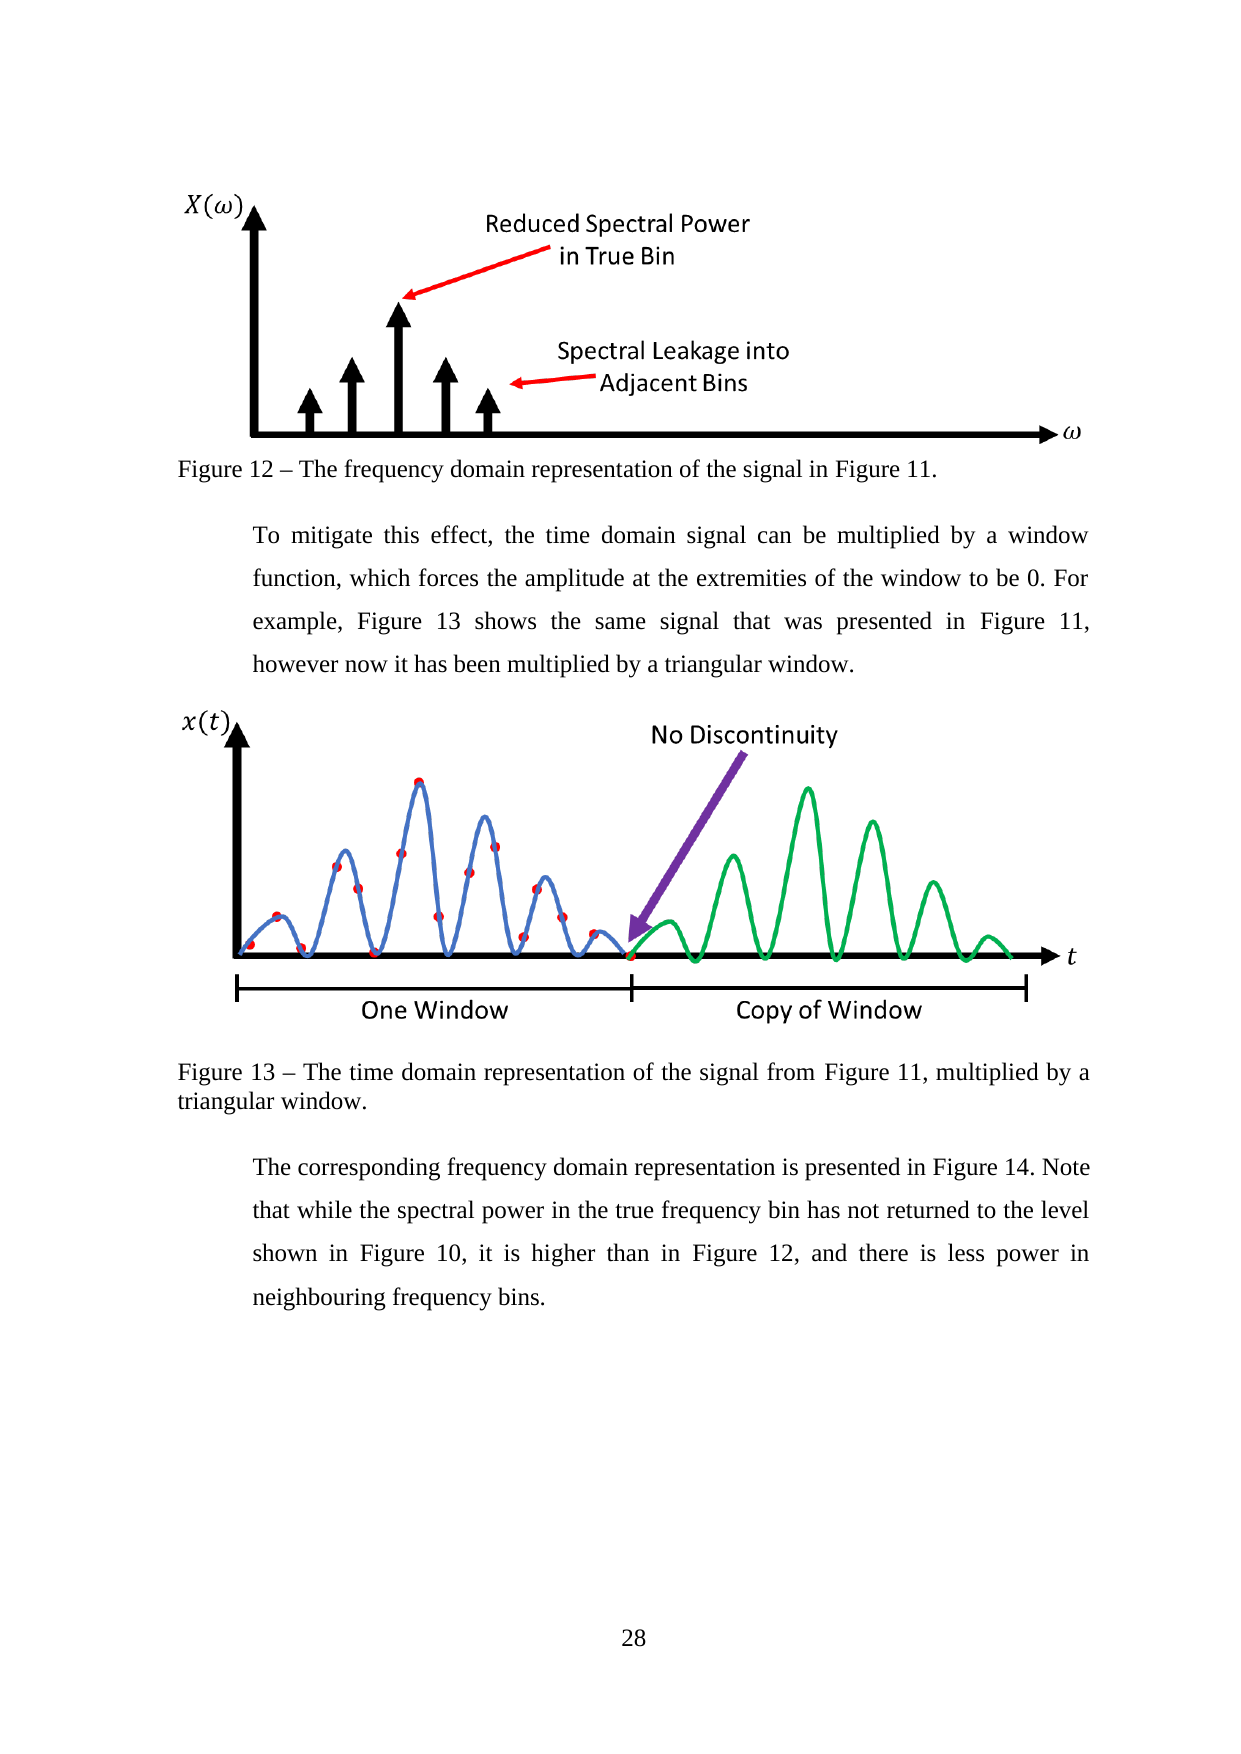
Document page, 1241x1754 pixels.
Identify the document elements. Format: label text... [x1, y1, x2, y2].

text Figure – The time domain representation of the signal from Figure 11, multiplied by a triangular window. [177, 1043, 1090, 1115]
text Figure – The frequency domain representation of the signal in Figure 11. [177, 454, 1090, 482]
text To mitigate this effect, the time domain signal can be multiplied by a window function, which forces the amplitude at the extremities of the window to be 0. For example, Figure 13 shows the same signal that was presented in Figure 11, however now it has been multiplied by a triangular window. [252, 520, 1090, 678]
text The corresponding frequency domain representation is presented in Figure 14. Note that while the spectral power in the true frequency bin has not returned to the level shown in Figure 10, it is higher than in Figure 12, and there is less power in neighbouring frequency bins. [252, 1152, 1090, 1310]
picture [174, 176, 1093, 454]
picture [174, 692, 1093, 1043]
